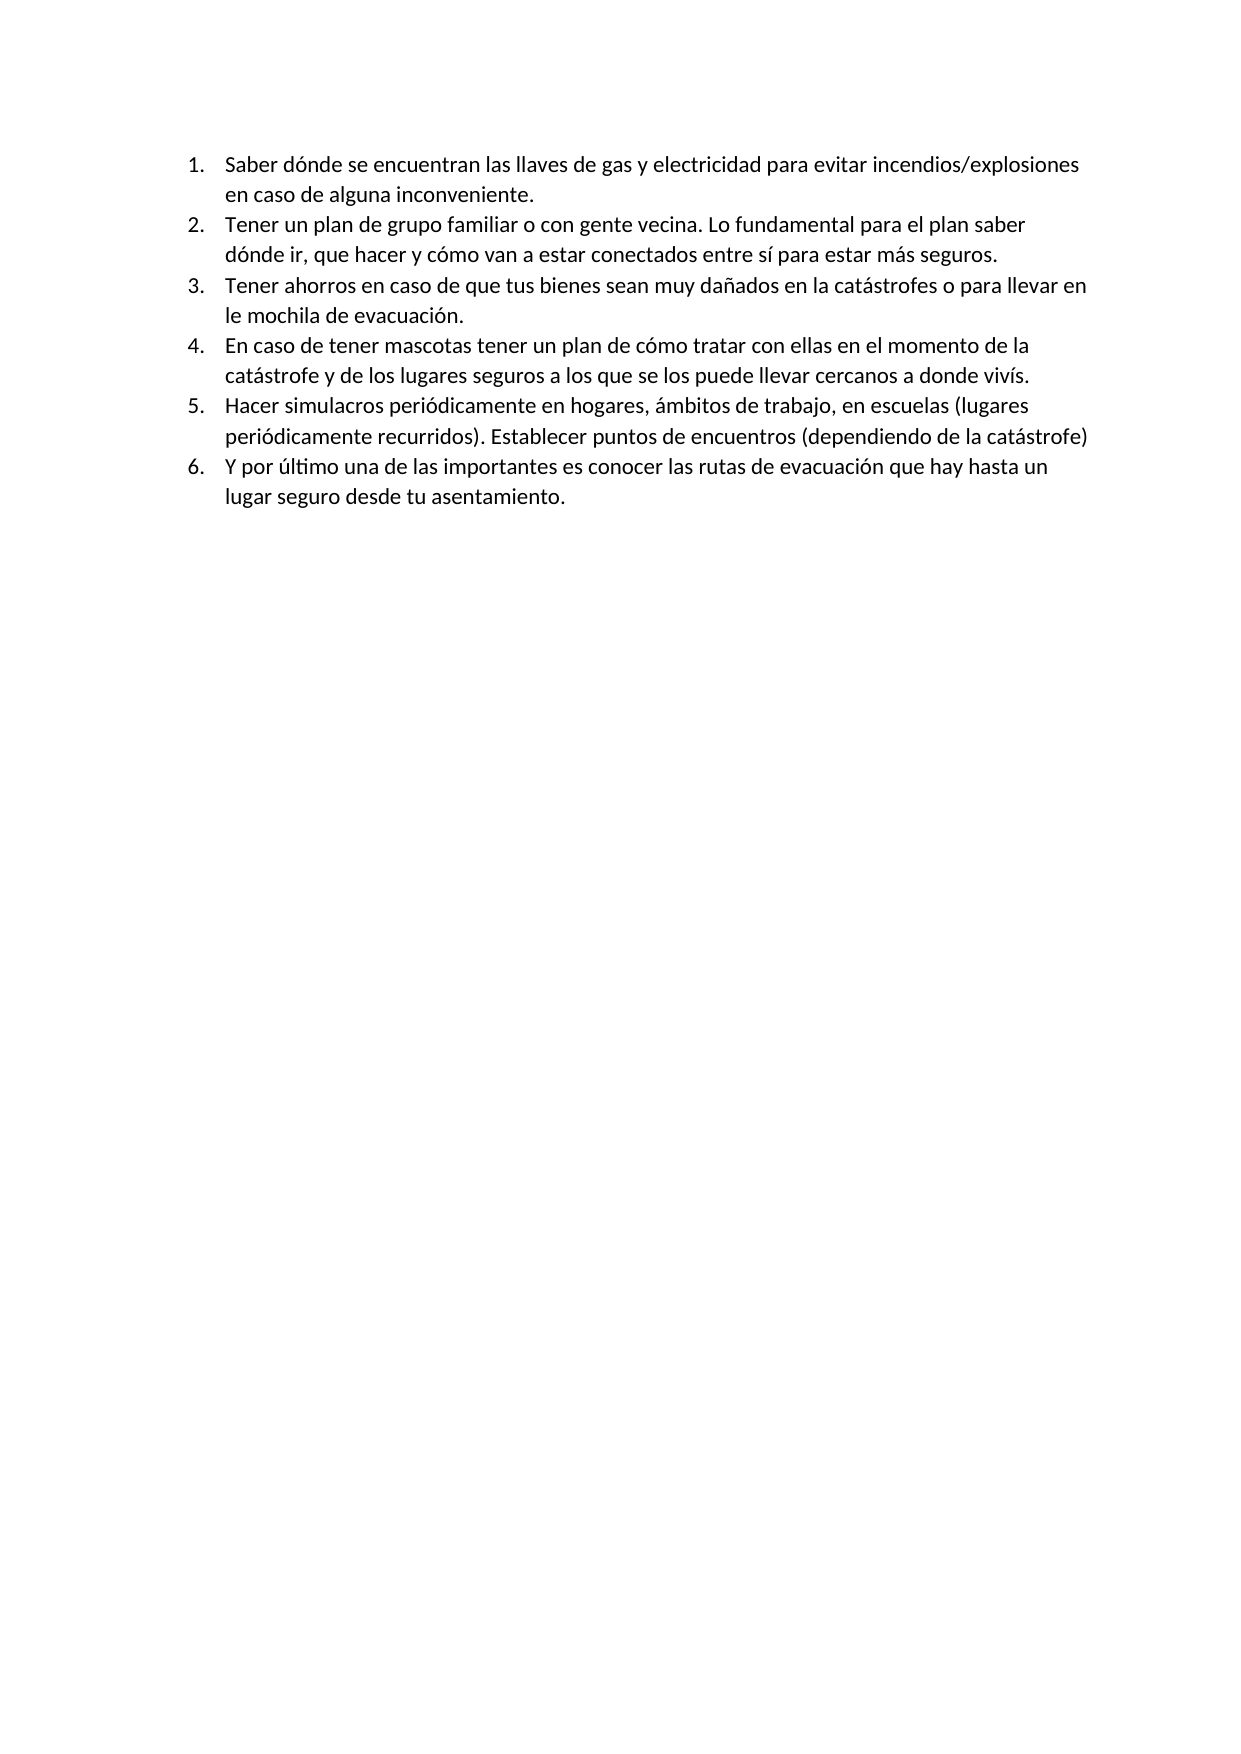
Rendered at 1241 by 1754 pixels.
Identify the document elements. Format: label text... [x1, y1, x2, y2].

list Saber dónde se encuentran las llaves de gas y electricidad para evitar incendios/explosiones en caso de alguna inconveniente. [187, 150, 1090, 208]
list Tener ahorros en caso de que tus bienes sean muy dañados en la catástrofes o para llevar en le mochila de evacuación. [187, 271, 1090, 329]
list Tener un plan de grupo familiar o con gente vecina. Lo fundamental para el plan saber dónde ir, que hacer y cómo van a estar conectados entre sí para estar más seguros. [187, 210, 1090, 269]
list Hacer simulacros periódicamente en hogares, ámbitos de trabajo, en escuelas (lugares periódicamente recurridos). Establecer puntos de encuentros (dependiendo de la catástrofe) [187, 392, 1090, 450]
list En caso de tener mascotas tener un plan de cómo tratar con ellas en el momento de la catástrofe y de los lugares seguros a los que se los puede llevar cercanos a donde vivís. [187, 331, 1090, 389]
list Y por último una de las importantes es conocer las rutas de evacuación que hay hasta un lugar seguro desde tu asentamiento. [187, 452, 1090, 510]
